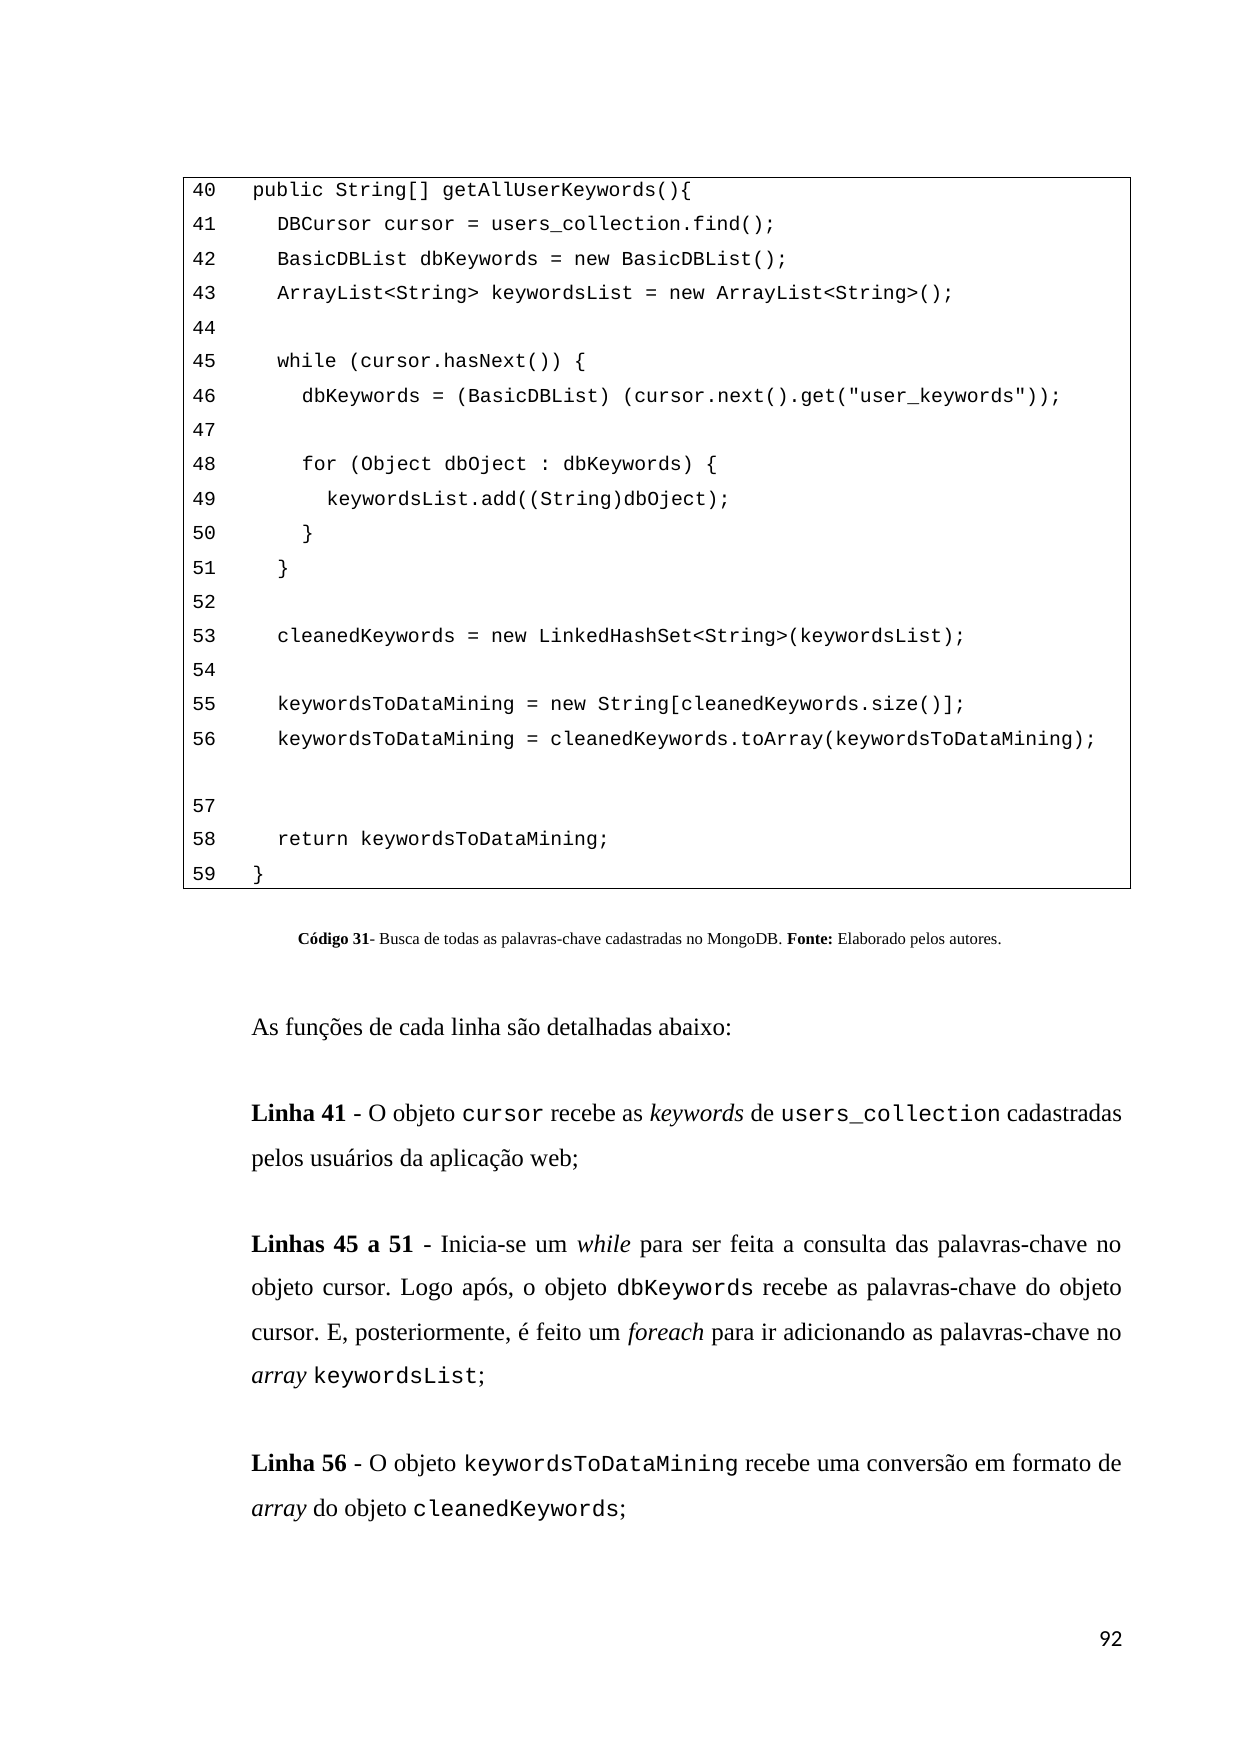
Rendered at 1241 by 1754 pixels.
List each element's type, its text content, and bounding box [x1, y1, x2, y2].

text Linhas 45 a 51 - Inicia-se um while para ser feita a consulta das palavras-chave no objeto cursor. Logo após, o objeto dbKeywords recebe as palavras-chave do objeto cursor. E, posteriormente, é feito um foreach para ir adicionando as palavras-chave no array keywordsList; [251, 1229, 1122, 1390]
list } [184, 520, 1130, 545]
text Código 31- Busca de todas as palavras-chave cadastradas no MongoDB. Fonte: Elaborado pelos autores. [177, 929, 1122, 948]
text Linha 41 - O objeto cursor recebe as keywords de users_collection cadastradas pelos usuários da aplicação web; [251, 1098, 1122, 1172]
list BasicDBList dbKeywords = new BasicDBList(); [184, 245, 1130, 271]
list while (cursor.hasNext()) { [184, 348, 1130, 373]
list keywordsToDataMining = cleanedKeywords.toArray(keywordsToDataMining); [184, 725, 1130, 784]
text Linha 56 - O objeto keywordsToDataMining recebe uma conversão em formato de array do objeto cleanedKeywords; [251, 1448, 1122, 1523]
list for (Object dbOject : dbKeywords) { [184, 451, 1130, 476]
list dbKeywords = (BasicDBList) (cursor.next().get("user_keywords")); [184, 383, 1130, 408]
list keywordsList.add((String)dbOject); [184, 485, 1130, 511]
list public String[] getAllUserKeywords(){ [184, 178, 1130, 203]
list } [184, 554, 1130, 580]
list keywordsToDataMining = new String[cleanedKeywords.size()]; [184, 691, 1130, 716]
list ArrayList<String> keywordsList = new ArrayList<String>(); [184, 280, 1130, 305]
list } [184, 861, 1130, 888]
list return keywordsToDataMining; [184, 826, 1130, 851]
list cleanedKeywords = new LinkedHashSet<String>(keywordsList); [184, 623, 1130, 648]
text As funções de cada linha são detalhadas abaixo: [177, 1012, 1122, 1041]
list DBCursor cursor = users_collection.find(); [184, 211, 1130, 236]
